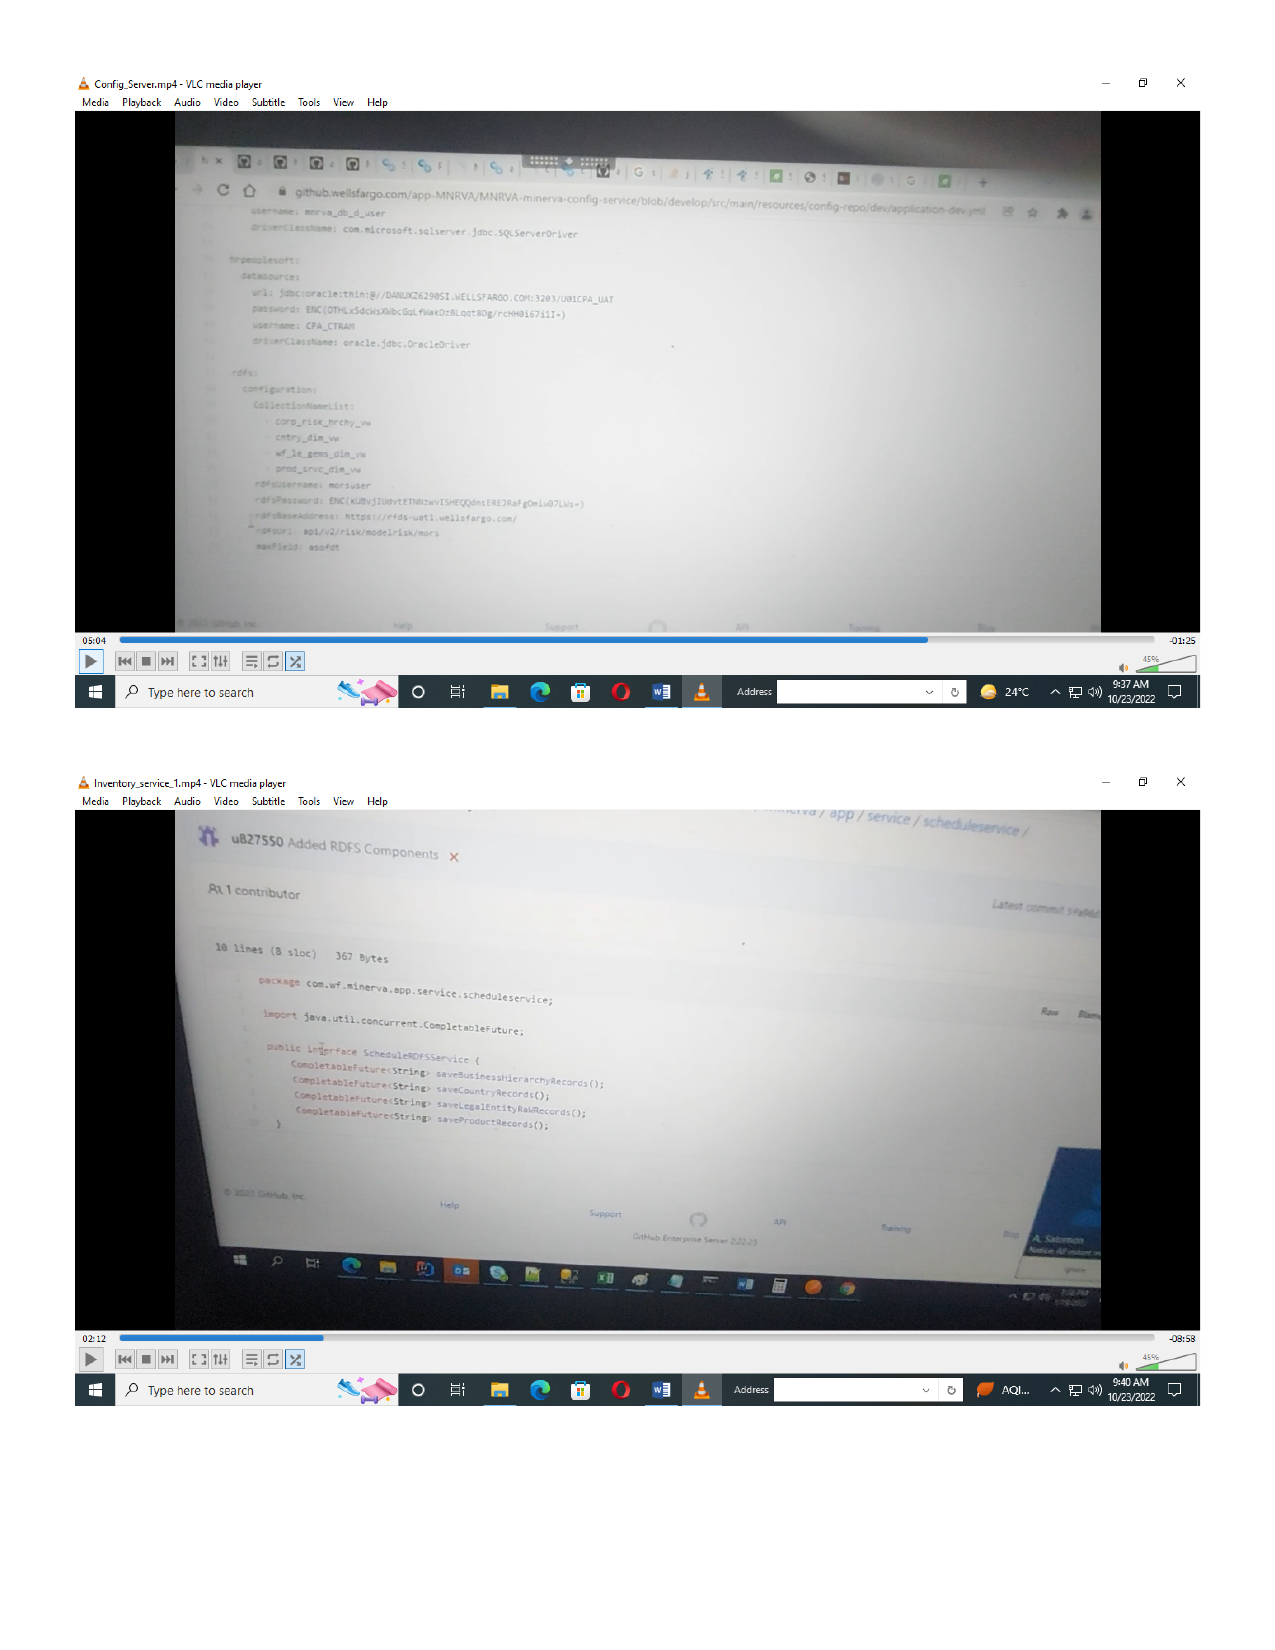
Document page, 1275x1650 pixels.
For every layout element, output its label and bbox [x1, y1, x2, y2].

picture [75, 773, 1200, 1406]
picture [75, 75, 1200, 708]
